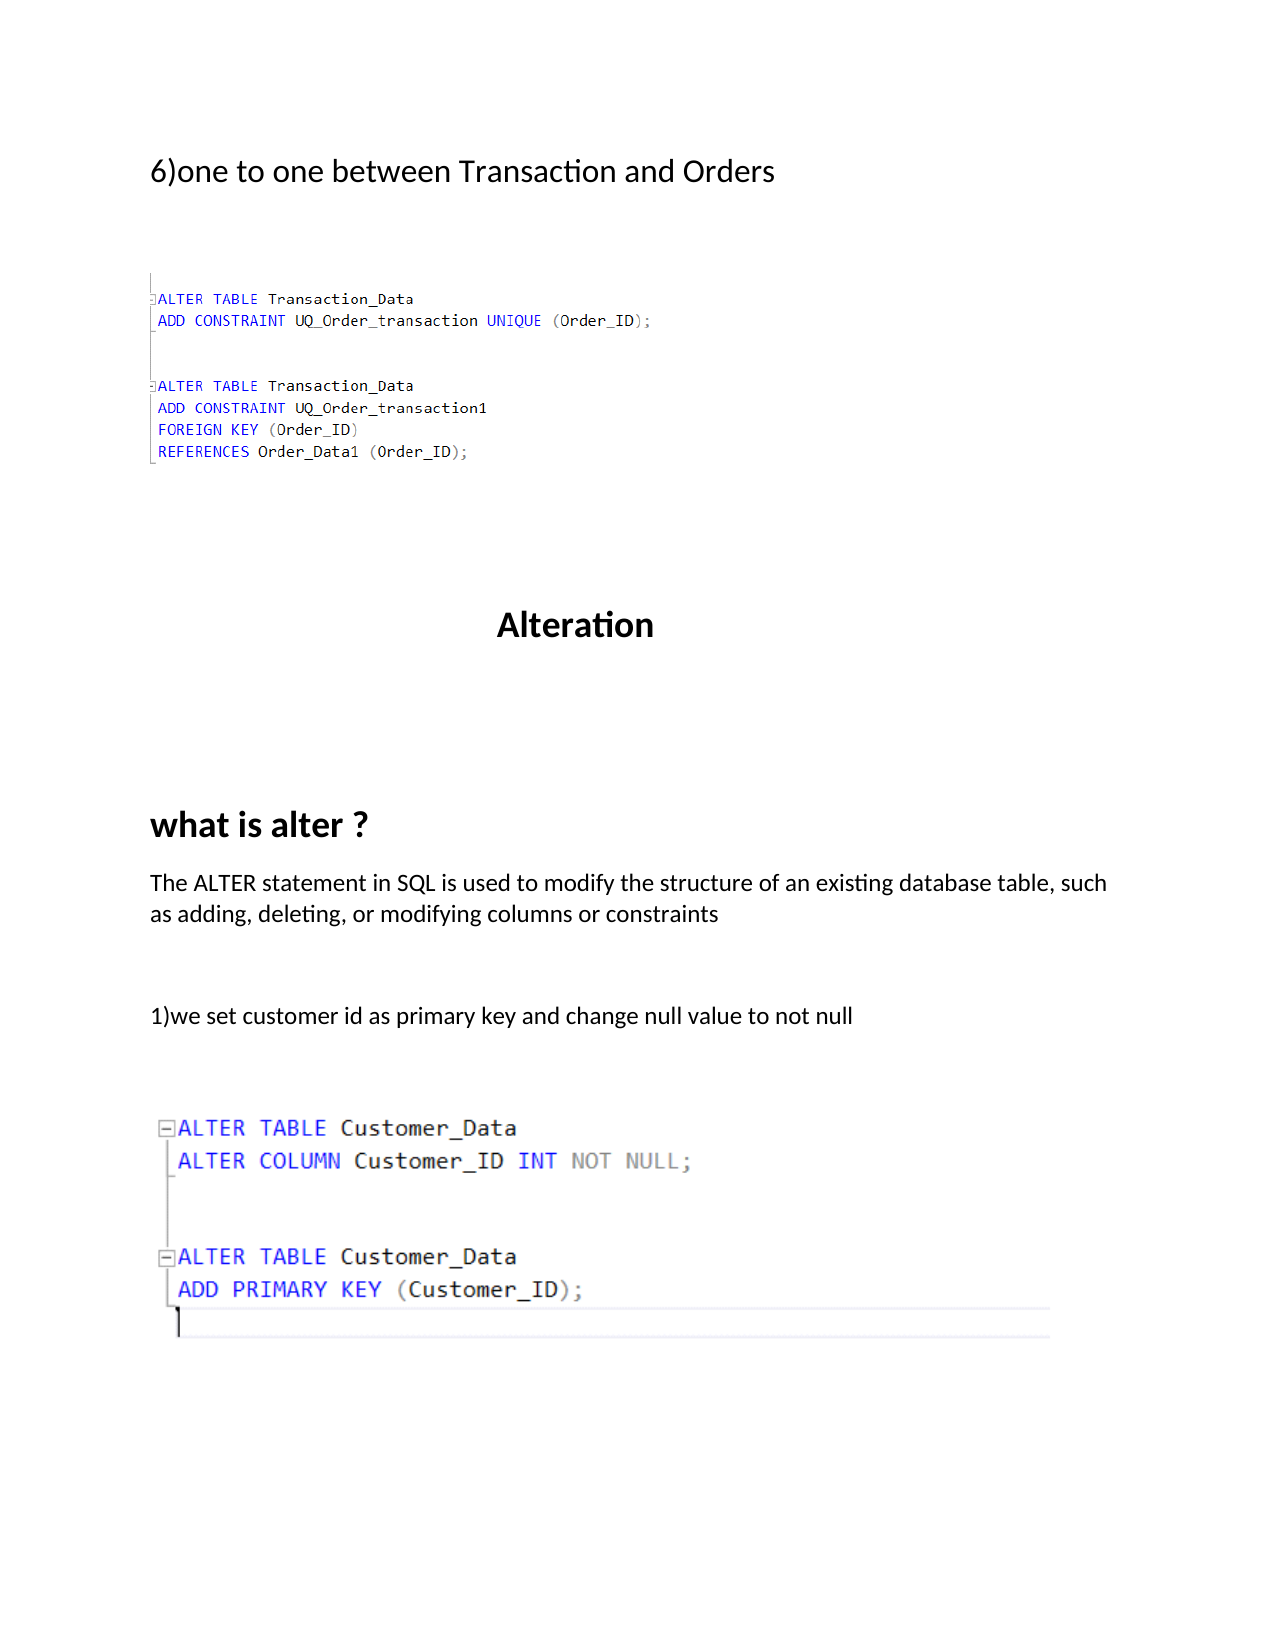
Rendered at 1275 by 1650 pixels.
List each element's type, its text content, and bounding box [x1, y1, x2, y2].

text 6)one to one between Transaction and Orders [150, 150, 1125, 191]
text what is alter ? [150, 801, 1125, 846]
picture [150, 1113, 1050, 1450]
text 1)we set customer id as primary key and change null value to not null [150, 1000, 1125, 1031]
picture [150, 273, 1050, 519]
text The ALTER statement in SQL is used to modify the structure of an existing database table, such as adding, deleting, or modifying columns or constraints [150, 867, 1125, 928]
text Alteration [150, 601, 1125, 646]
